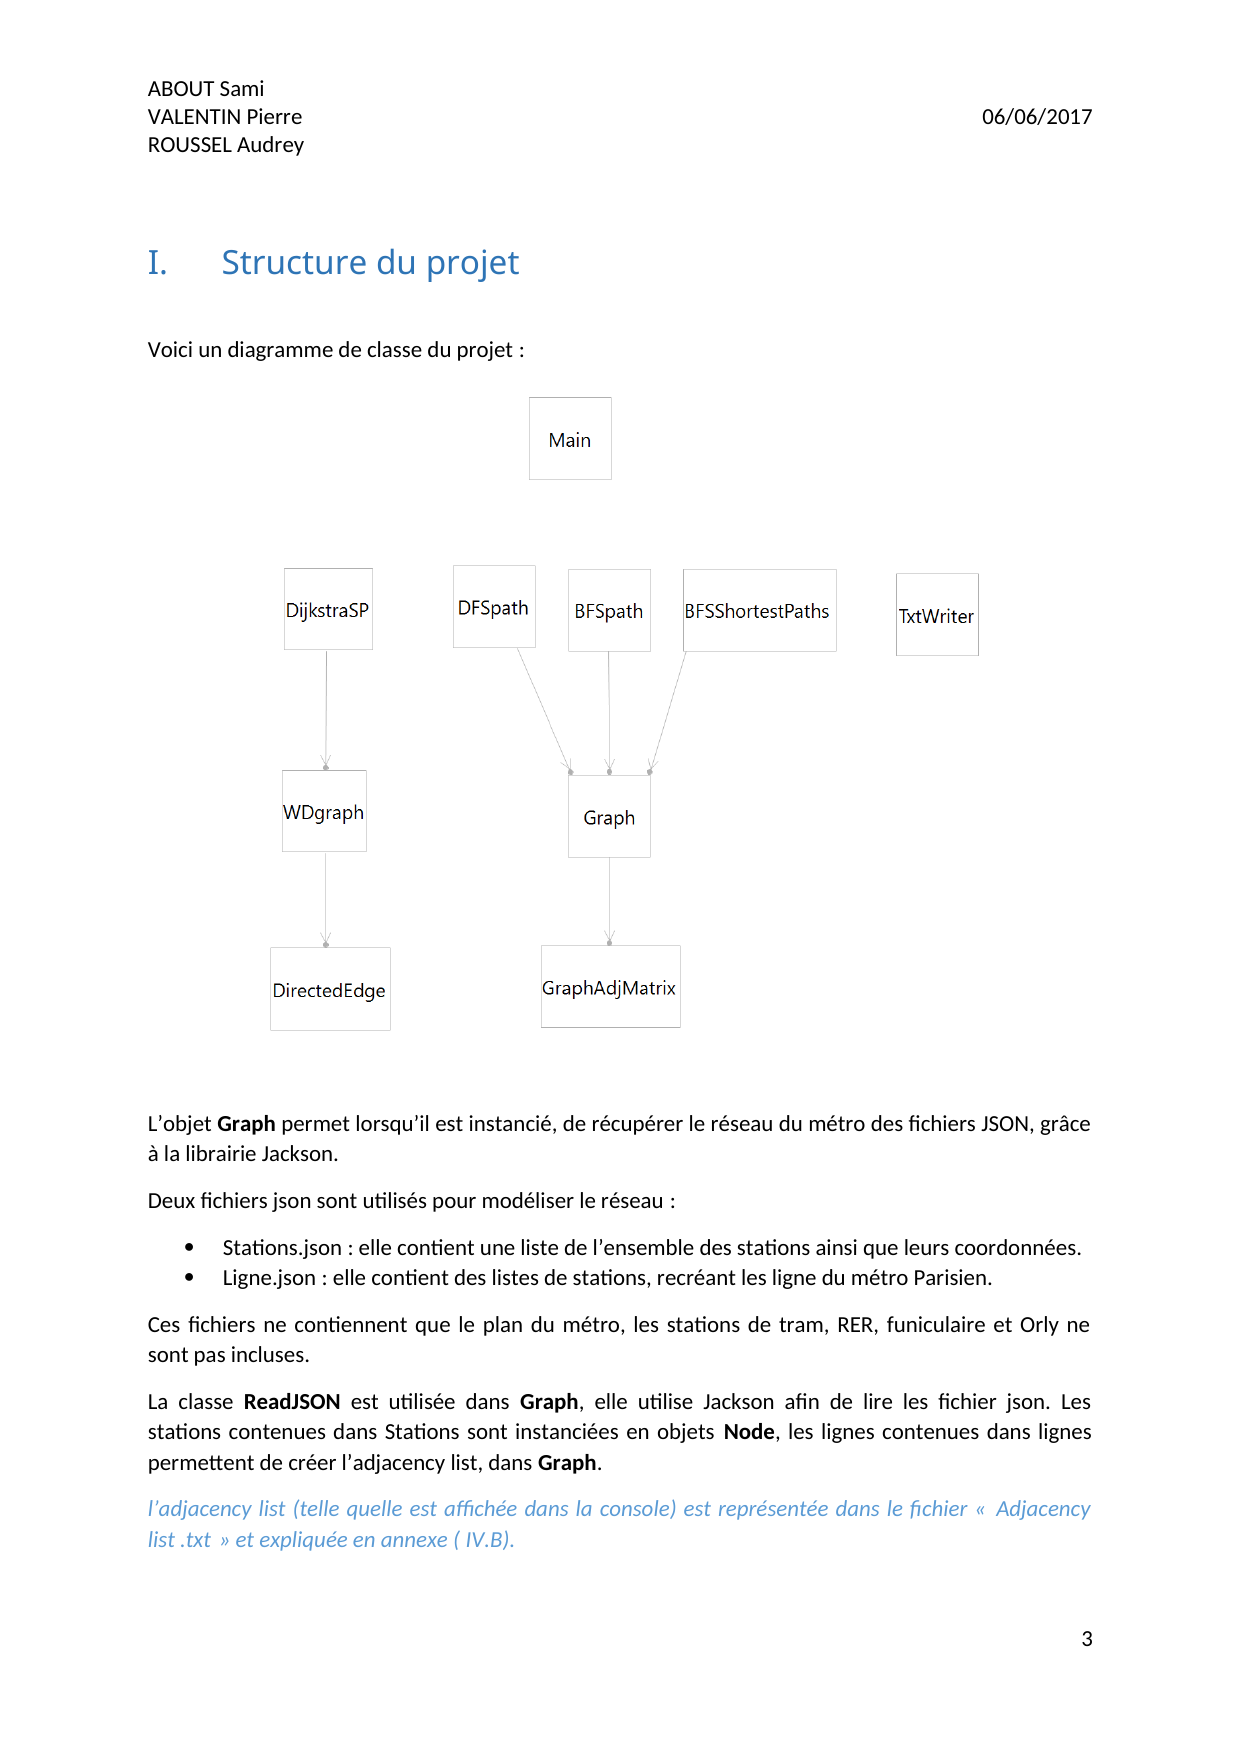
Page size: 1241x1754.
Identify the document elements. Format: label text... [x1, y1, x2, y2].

text Voici un diagramme de classe du projet : [148, 335, 1093, 363]
list Stations.json : elle contient une liste de l’ensemble des stations ainsi que leurs coordonnées. [185, 1233, 1093, 1261]
text La classe ReadJSON est utilisée dans Graph, elle utilise Jackson afin de lire les fichier json. Les stations contenues dans Stations sont instanciées en objets Node, les lignes contenues dans lignes permettent de créer l’adjacency list, dans Graph. [148, 1387, 1093, 1476]
subtitle Structure du projet [148, 239, 1093, 284]
picture [224, 381, 1017, 1044]
list Ligne.json : elle contient des listes de stations, recréant les ligne du métro Parisien. [185, 1263, 1093, 1291]
text Deux fichiers json sont utilisés pour modéliser le réseau : [148, 1186, 1093, 1214]
text Ces fichiers ne contiennent que le plan du métro, les stations de tram, RER, funiculaire et Orly ne sont pas incluses. [148, 1310, 1093, 1368]
text l’adjacency list (telle quelle est affichée dans la console) est représentée dans le fichier « Adjacency list .txt » et expliquée en annexe ( IV.B). [148, 1494, 1093, 1553]
text L’objet Graph permet lorsqu’il est instancié, de récupérer le réseau du métro des fichiers JSON, grâce à la librairie Jackson. [148, 1109, 1093, 1167]
